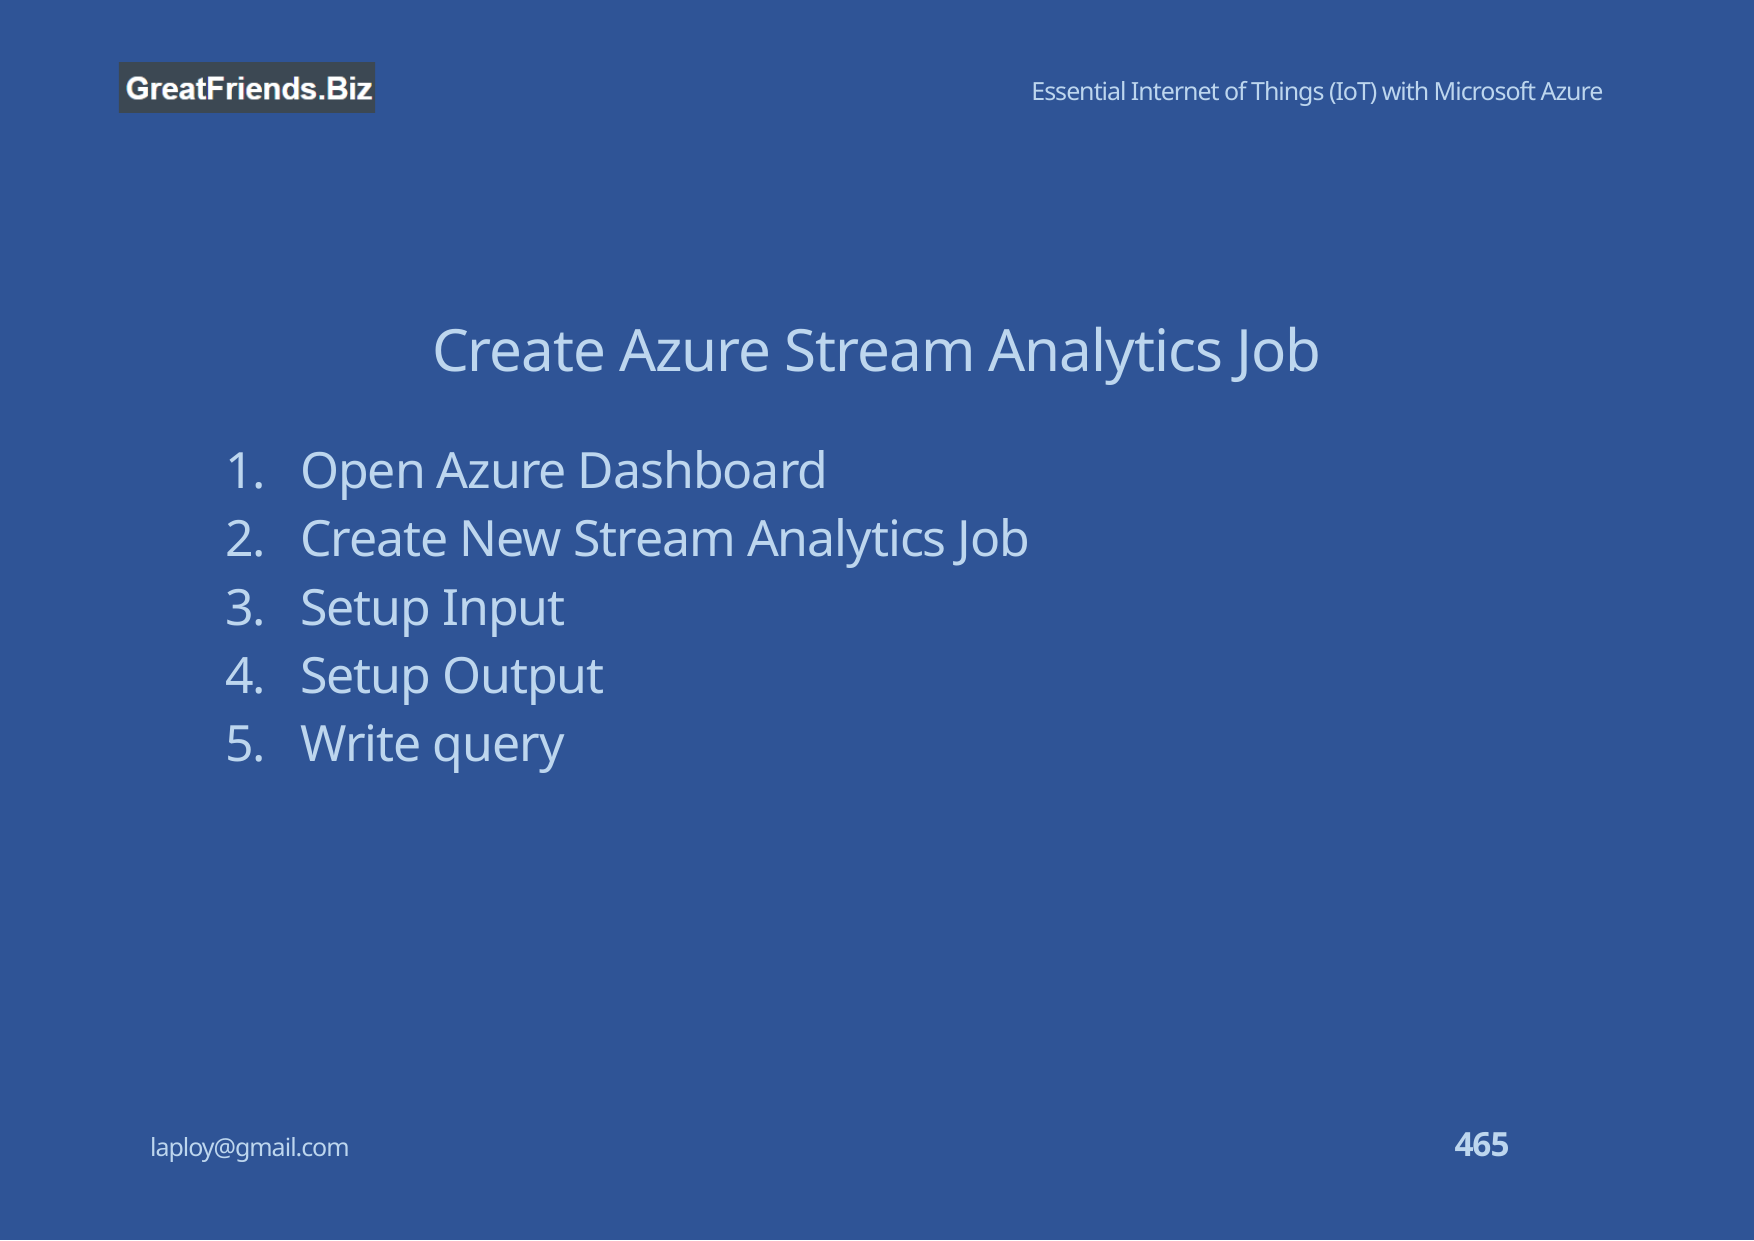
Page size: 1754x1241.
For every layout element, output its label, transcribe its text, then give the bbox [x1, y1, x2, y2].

title Setup Input [225, 572, 1604, 640]
title Open Azure Dashboard [225, 435, 1604, 503]
title Create New Stream Analytics Job [225, 503, 1604, 572]
picture [118, 62, 375, 113]
title Write query [225, 708, 1604, 776]
title Setup Output [225, 640, 1604, 708]
title Create Azure Stream Analytics Job [150, 309, 1604, 388]
